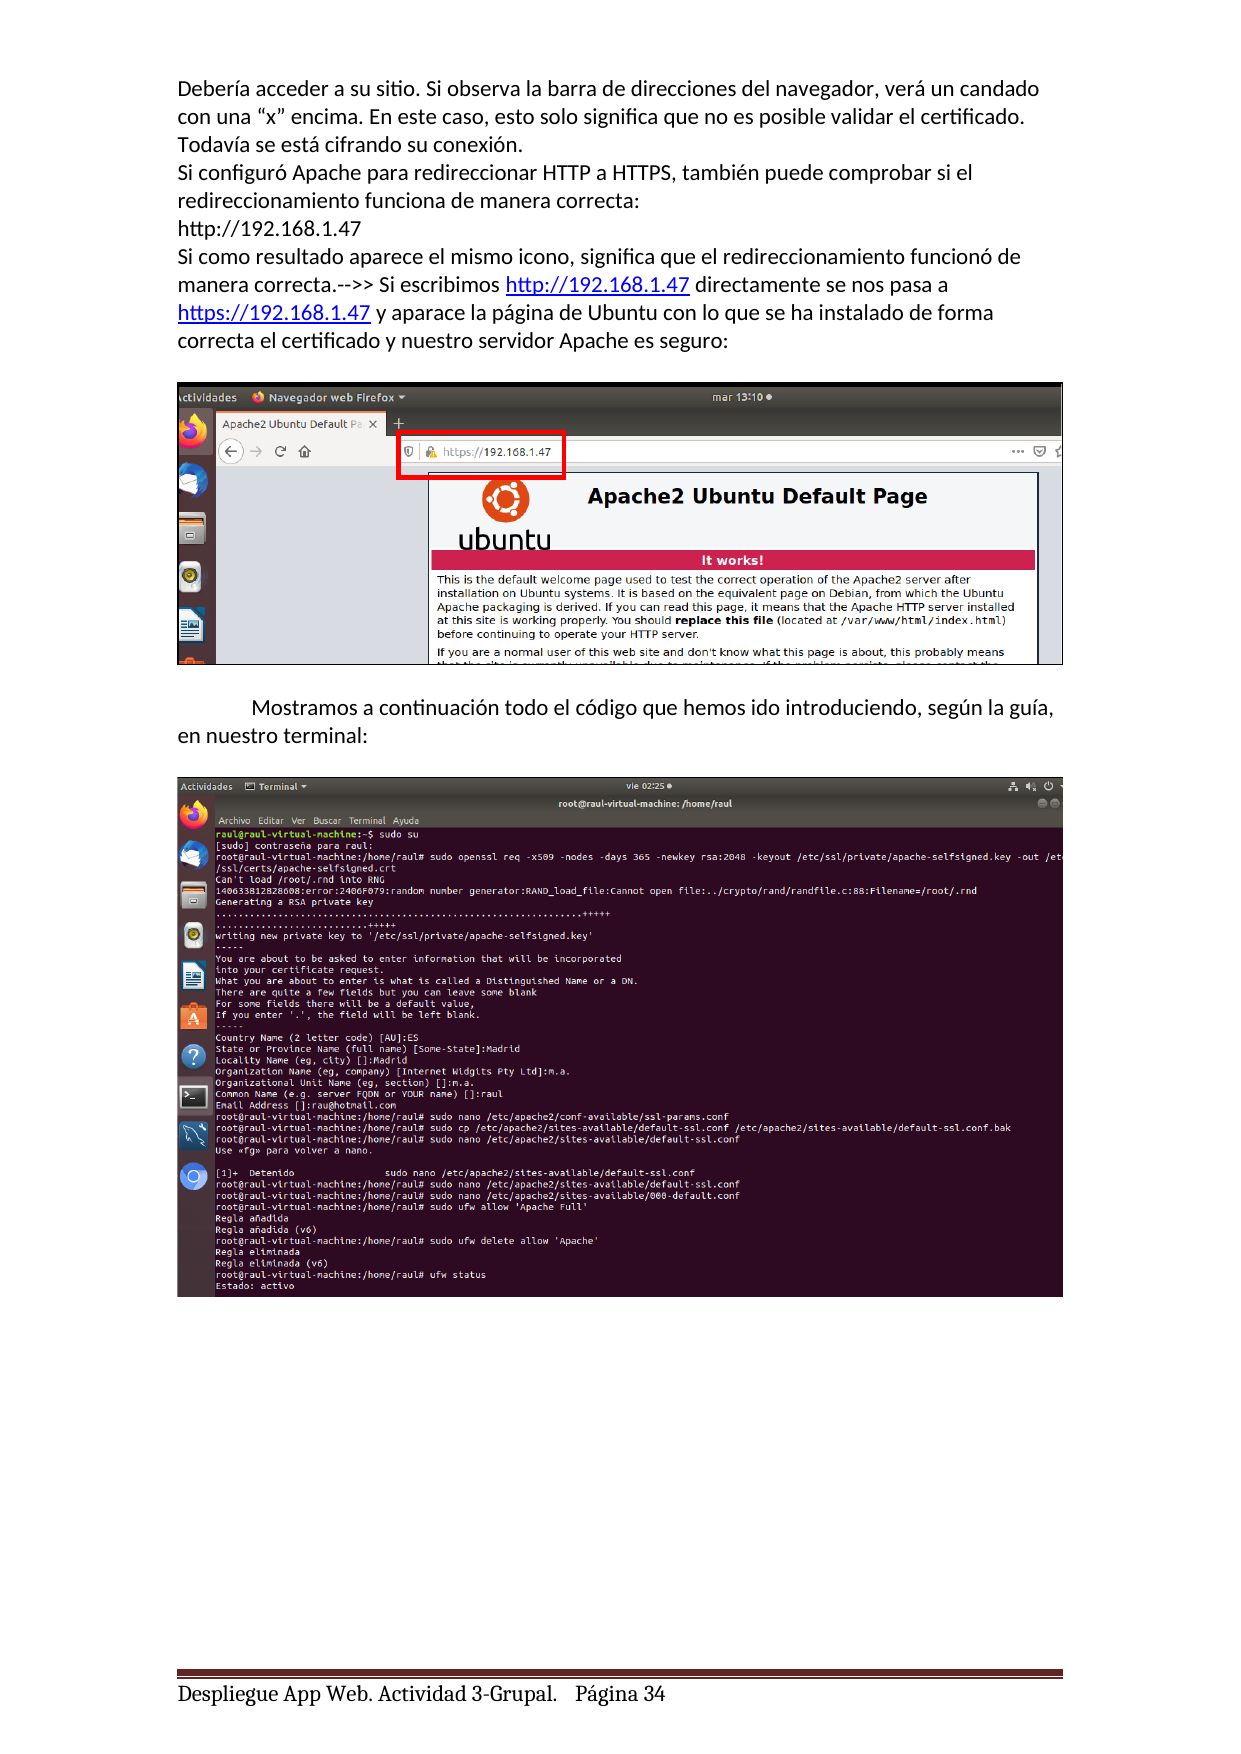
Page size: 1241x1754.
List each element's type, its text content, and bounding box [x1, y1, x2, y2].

text Debería acceder a su sitio. Si observa la barra de direcciones del navegador, verá un candado con una “x” encima. En este caso, esto solo significa que no es posible validar el certificado. Todavía se está cifrando su conexión. [177, 74, 1063, 158]
text Si configuró Apache para redireccionar HTTP a HTTPS, también puede comprobar si el redireccionamiento funciona de manera correcta: [177, 158, 1063, 214]
picture [179, 384, 1062, 664]
text Si como resultado aparece el mismo icono, significa que el redireccionamiento funcionó de manera correcta.-->> Si escribimos http://192.168.1.47 directamente se nos pasa a https://192.168.1.47 y aparace la página de Ubuntu con lo que se ha instalado de forma correcta el certificado y nuestro servidor Apache es seguro: [177, 242, 1063, 354]
picture [177, 777, 1063, 1297]
text http://192.168.1.47 [177, 214, 1063, 242]
text Mostramos a continuación todo el código que hemos ido introduciendo, según la guía, en nuestro terminal: [177, 693, 1063, 749]
